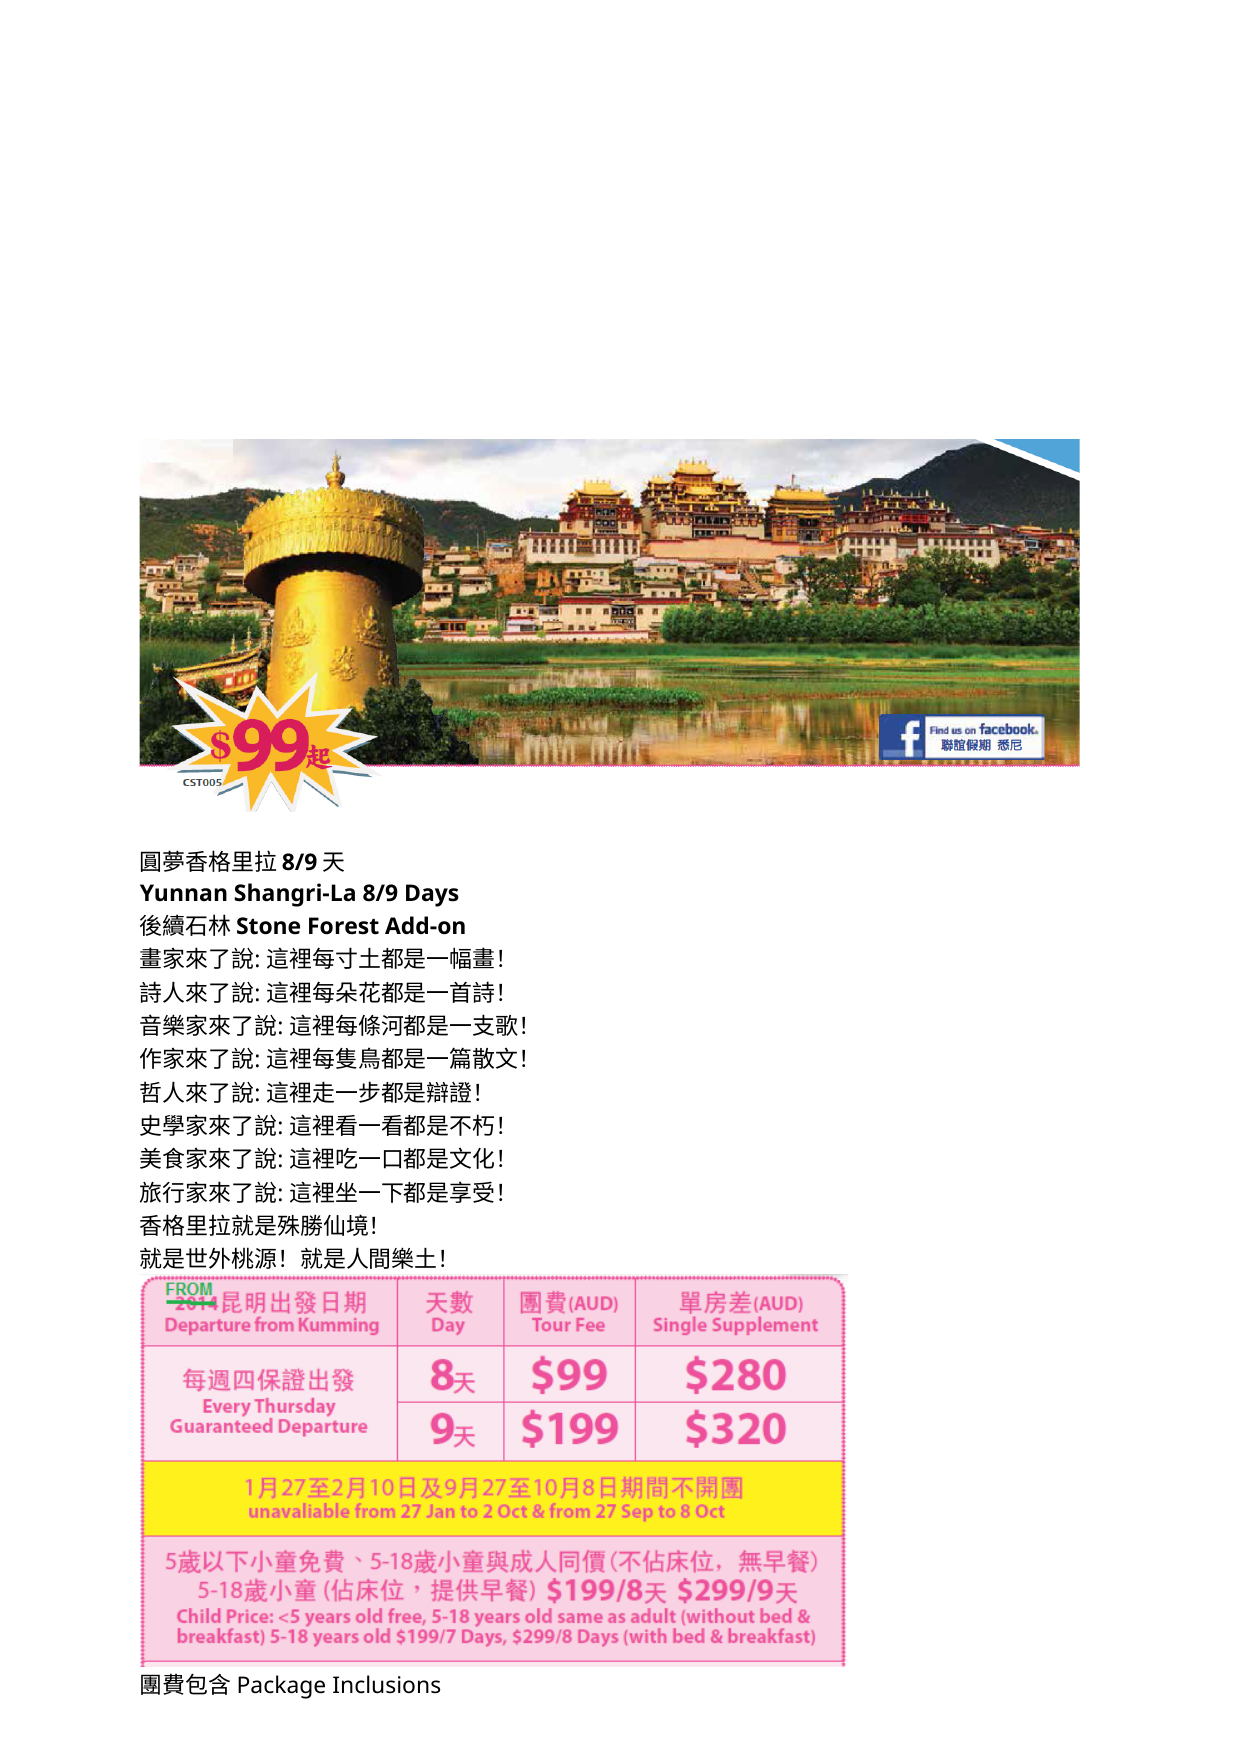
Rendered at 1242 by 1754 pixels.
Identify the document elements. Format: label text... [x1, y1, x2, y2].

text 香格里拉就是殊勝仙境！ [139, 1208, 1104, 1241]
text 音樂家來了說: 這裡每條河都是一支歌！ [139, 1008, 1104, 1041]
text 就是世外桃源！就是人間樂土！ [139, 1241, 1104, 1274]
picture [139, 439, 1080, 812]
text 美食家來了說: 這裡吃一口都是文化！ [139, 1141, 1104, 1174]
text 圓夢香格里拉8/9天 [139, 843, 1104, 877]
text 旅行家來了說: 這裡坐一下都是享受！ [139, 1174, 1104, 1208]
text 哲人來了說: 這裡走一步都是辯證！ [139, 1074, 1104, 1108]
text 團費包含 Package Inclusions [139, 1667, 1104, 1700]
text 作家來了說: 這裡每隻鳥都是一篇散文！ [139, 1041, 1104, 1074]
text 畫家來了說: 這裡每寸土都是一幅畫！ [139, 941, 1104, 974]
text 詩人來了說: 這裡每朵花都是一首詩！ [139, 974, 1104, 1008]
picture [139, 1274, 849, 1667]
text 史學家來了說: 這裡看一看都是不朽！ [139, 1108, 1104, 1141]
text 後續石林Stone Forest Add-on [139, 908, 1104, 941]
text Yunnan Shangri-La 8/9 Days [139, 877, 1104, 908]
